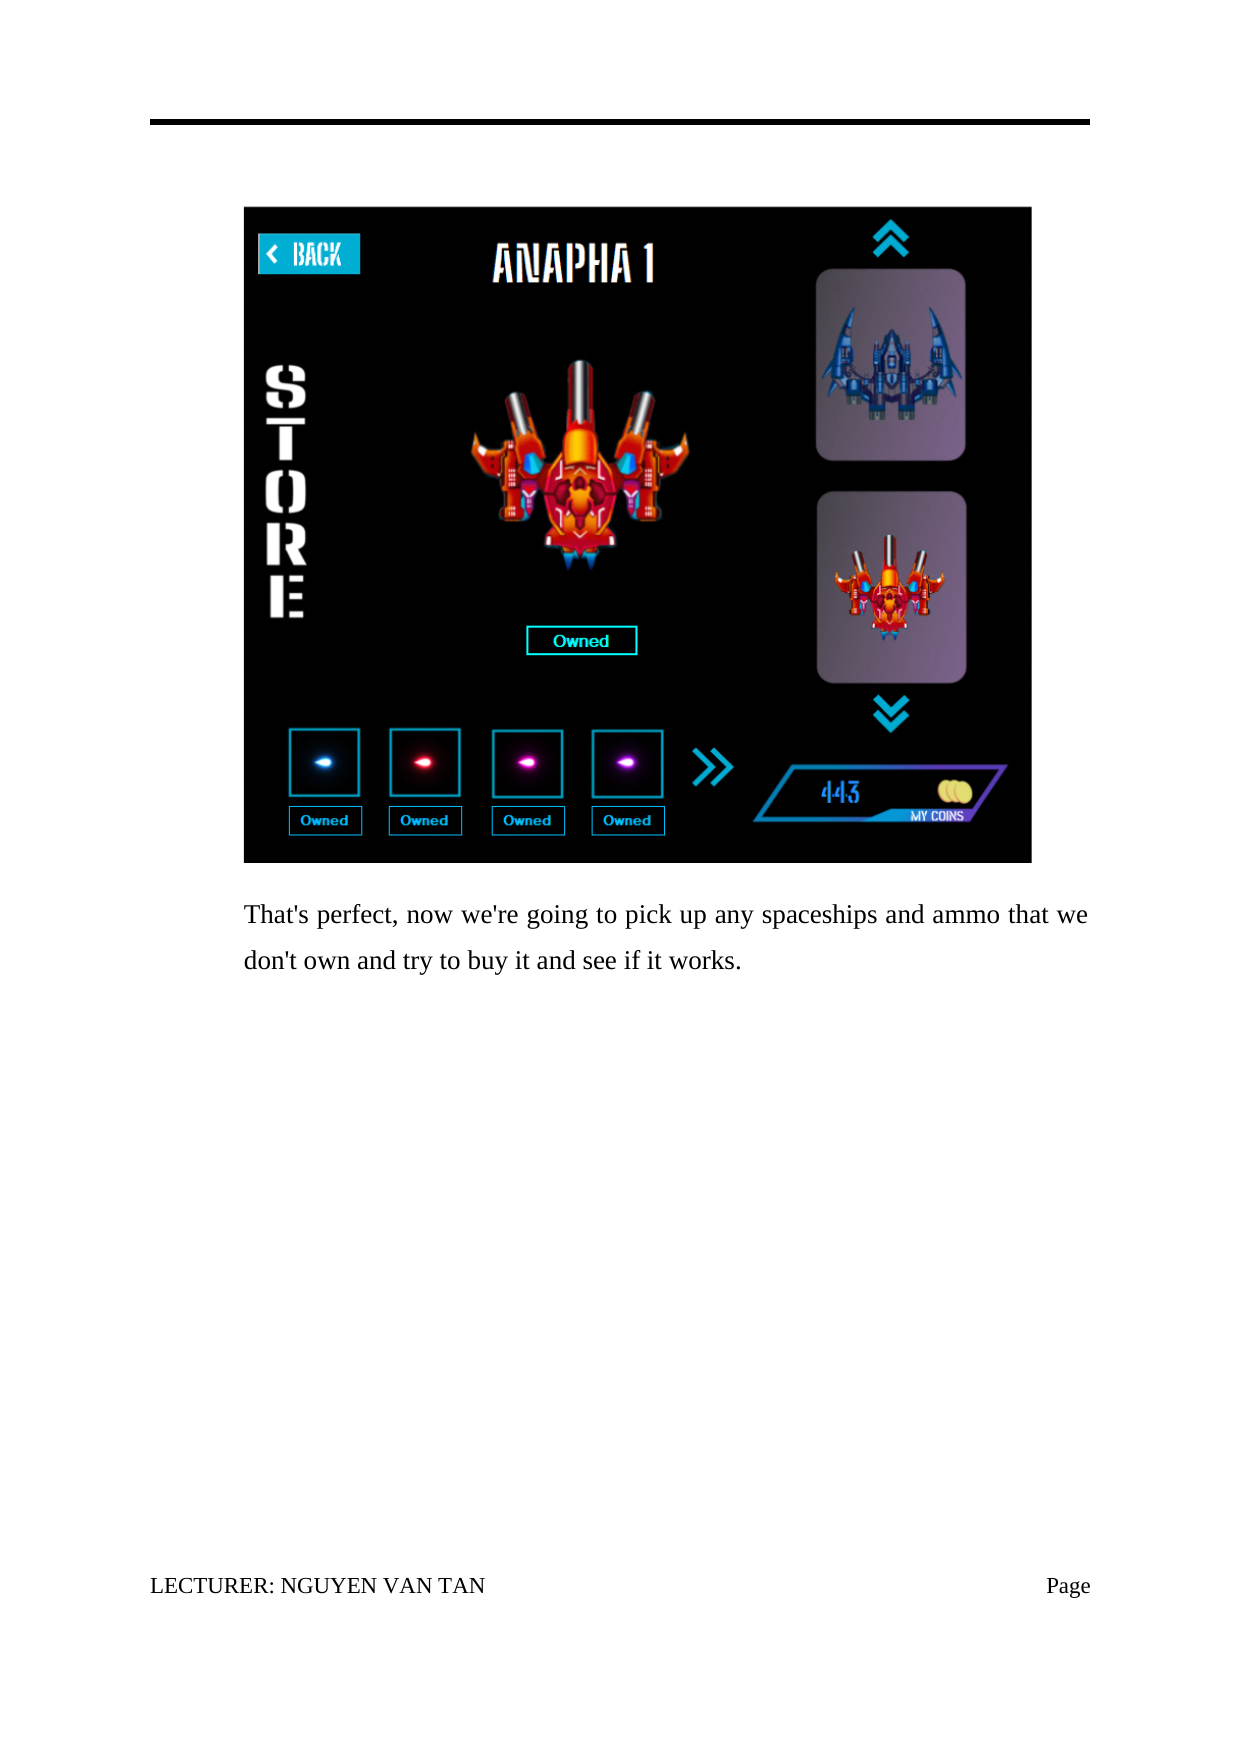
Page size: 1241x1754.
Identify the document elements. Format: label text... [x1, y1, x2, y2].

text That's perfect, now we're going to pick up any spaceships and ammo that we don't own and try to buy it and see if it works. [244, 898, 1090, 976]
picture [243, 206, 1032, 863]
